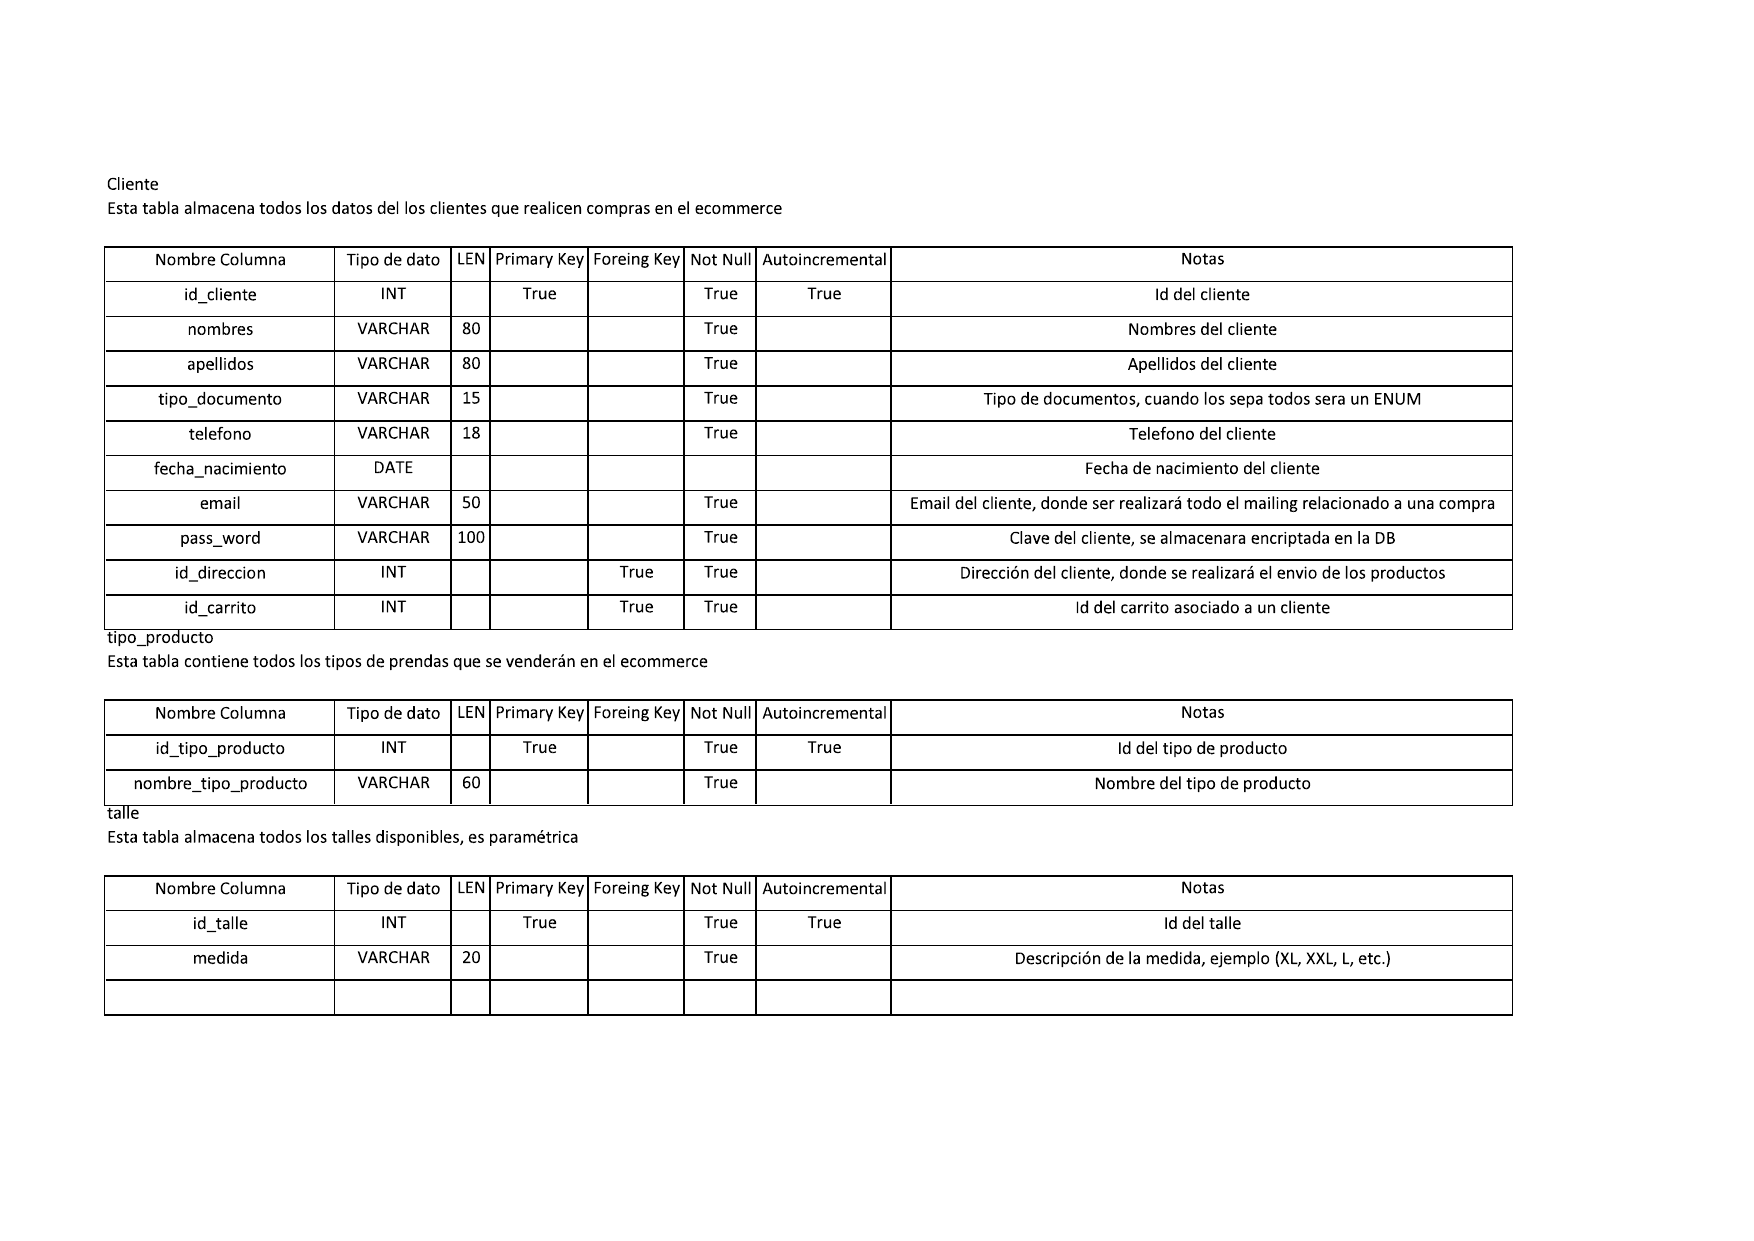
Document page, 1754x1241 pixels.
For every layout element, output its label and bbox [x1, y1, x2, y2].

table_header [491, 877, 587, 910]
table_cell [685, 422, 755, 455]
table_cell [452, 561, 489, 594]
table_cell [105, 735, 334, 769]
table_cell [105, 351, 334, 385]
table_cell [452, 422, 489, 455]
table_header [491, 248, 587, 281]
table_cell [685, 561, 755, 594]
table_cell [757, 282, 890, 316]
table_cell [335, 526, 450, 559]
table_cell [685, 282, 755, 316]
table_cell [589, 526, 683, 559]
table_cell [491, 491, 587, 524]
table_cell [105, 421, 334, 455]
table_cell [491, 456, 587, 489]
table_cell [685, 736, 755, 769]
table_cell [491, 387, 587, 420]
table_cell [452, 526, 489, 559]
table_cell [105, 317, 334, 350]
table_header [757, 248, 890, 281]
table_cell [685, 596, 755, 629]
table_header [685, 877, 755, 910]
table_cell [589, 981, 683, 1014]
table_header [589, 877, 683, 910]
table_cell [335, 387, 450, 420]
table_cell [892, 981, 1512, 1014]
table_cell [105, 595, 334, 629]
table_cell [105, 491, 334, 524]
table_cell [105, 560, 334, 594]
table_header [452, 701, 489, 734]
table_cell [892, 561, 1512, 594]
table_cell [892, 317, 1512, 350]
table_cell [757, 911, 890, 944]
table_cell [892, 456, 1512, 489]
table_cell [757, 352, 890, 385]
table_cell [105, 980, 334, 1014]
table_cell [892, 771, 1512, 804]
table_cell [757, 946, 890, 979]
table_cell [335, 946, 450, 979]
table_header [105, 248, 334, 281]
table_cell [105, 911, 334, 944]
table_cell [105, 456, 334, 489]
table_header [452, 877, 489, 910]
table_cell [589, 422, 683, 455]
table_cell [335, 561, 450, 594]
table_header [685, 248, 755, 281]
table_cell [757, 771, 890, 804]
table_cell [892, 422, 1512, 455]
table_cell [452, 387, 489, 420]
table_cell [892, 352, 1512, 385]
table_cell [589, 317, 683, 350]
table_cell [589, 561, 683, 594]
table_cell [335, 736, 450, 769]
table_cell [589, 596, 683, 629]
table_cell [589, 456, 683, 489]
table_cell [589, 911, 683, 944]
table_cell [105, 386, 334, 420]
table_cell [685, 352, 755, 385]
table_cell [335, 456, 450, 489]
table_cell [335, 422, 450, 455]
table_cell [491, 422, 587, 455]
table_cell [757, 526, 890, 559]
table_cell [685, 911, 755, 944]
table_cell [335, 596, 450, 629]
table_cell [452, 596, 489, 629]
table_cell [335, 491, 450, 524]
table_cell [757, 422, 890, 455]
table_cell [589, 282, 683, 316]
table_cell [491, 282, 587, 316]
table_cell [685, 771, 755, 804]
table_cell [491, 596, 587, 629]
table_cell [757, 596, 890, 629]
table_cell [491, 736, 587, 769]
table_cell [491, 946, 587, 979]
table_cell [892, 491, 1512, 524]
table_cell [685, 456, 755, 489]
table_cell [452, 352, 489, 385]
table_cell [335, 771, 450, 804]
table_cell [452, 317, 489, 350]
table_cell [757, 736, 890, 769]
table_header [335, 877, 450, 910]
table_cell [685, 526, 755, 559]
table_cell [105, 770, 334, 804]
table_header [335, 248, 450, 281]
table_cell [757, 387, 890, 420]
table_header [589, 248, 683, 281]
table_cell [757, 491, 890, 524]
table_header [892, 248, 1512, 281]
table_cell [335, 911, 450, 944]
table_cell [589, 352, 683, 385]
table_cell [892, 736, 1512, 769]
table_cell [452, 736, 489, 769]
table_cell [757, 981, 890, 1014]
table_cell [452, 911, 489, 944]
table_cell [589, 491, 683, 524]
table_header [892, 877, 1512, 910]
table_cell [685, 491, 755, 524]
table_cell [335, 317, 450, 350]
table_cell [105, 946, 334, 979]
table_cell [491, 771, 587, 804]
table_header [452, 248, 489, 281]
table_cell [757, 561, 890, 594]
table_cell [105, 525, 334, 559]
table_cell [452, 491, 489, 524]
table_cell [452, 946, 489, 979]
table_cell [892, 282, 1512, 316]
table_cell [452, 456, 489, 489]
table_header [335, 701, 450, 734]
table_cell [491, 911, 587, 944]
table_cell [335, 352, 450, 385]
table_cell [685, 317, 755, 350]
table_cell [105, 282, 334, 316]
table_cell [892, 946, 1512, 979]
table_cell [491, 317, 587, 350]
table_cell [757, 456, 890, 489]
table_cell [892, 526, 1512, 559]
table_cell [491, 352, 587, 385]
table_cell [491, 981, 587, 1014]
table_cell [589, 771, 683, 804]
table_cell [757, 317, 890, 350]
table_cell [685, 946, 755, 979]
table_cell [589, 736, 683, 769]
table_cell [491, 526, 587, 559]
table_cell [452, 771, 489, 804]
table_cell [589, 387, 683, 420]
table_header [105, 701, 334, 734]
table_cell [685, 981, 755, 1014]
table_cell [892, 596, 1512, 629]
table_header [105, 877, 334, 910]
table_cell [452, 282, 489, 316]
table_header [757, 701, 890, 734]
table_header [589, 701, 683, 734]
table_header [892, 701, 1512, 734]
table_cell [335, 981, 450, 1014]
table_header [491, 701, 587, 734]
table_cell [491, 561, 587, 594]
table_cell [892, 387, 1512, 420]
table_cell [892, 911, 1512, 944]
table_header [757, 877, 890, 910]
table_cell [452, 981, 489, 1014]
table_header [685, 701, 755, 734]
table_cell [335, 282, 450, 316]
table_cell [589, 946, 683, 979]
table_cell [685, 387, 755, 420]
